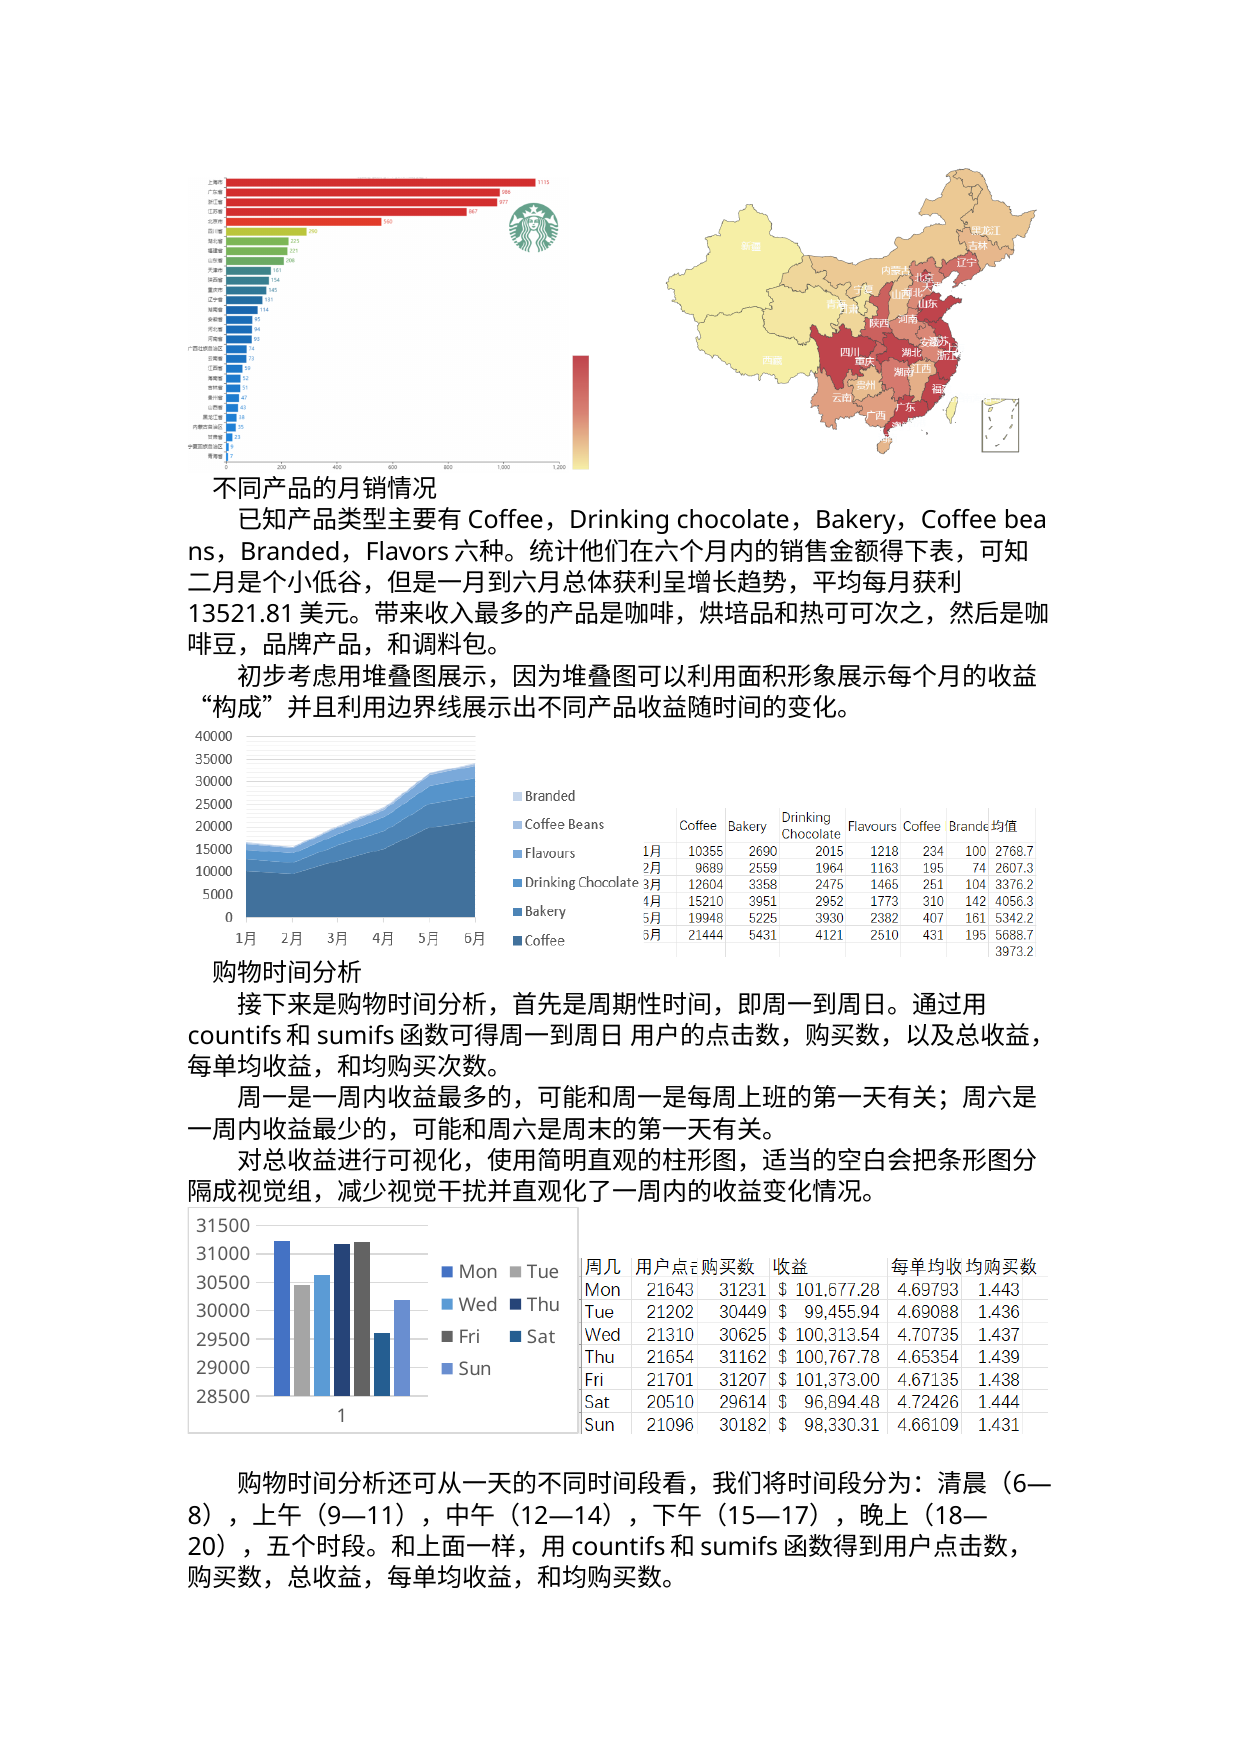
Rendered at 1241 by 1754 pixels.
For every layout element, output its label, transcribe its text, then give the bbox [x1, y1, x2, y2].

text 不同产品的月销情况 [187, 472, 1053, 504]
picture [187, 150, 1046, 473]
picture [187, 722, 1037, 957]
text 购物时间分析还可从一天的不同时间段看，我们将时间段分为：清晨（6—8），上午（9—11），中午（12—14），下午（15—17），晚上（18—20），五个时段。和上面一样，用countifs和sumifs函数得到用户点击数，购买数，总收益，每单均收益，和均购买数。 [187, 1468, 1053, 1593]
picture [579, 1258, 1048, 1434]
text 购物时间分析 [187, 957, 1053, 988]
text 初步考虑用堆叠图展示，因为堆叠图可以利用面积形象展示每个月的收益“构成”并且利用边界线展示出不同产品收益随时间的变化。 [187, 660, 1053, 722]
text 对总收益进行可视化，使用简明直观的柱形图，适当的空白会把条形图分隔成视觉组，减少视觉干扰并直观化了一周内的收益变化情况。 [187, 1144, 1053, 1207]
text 接下来是购物时间分析，首先是周期性时间，即周一到周日。通过用countifs和sumifs函数可得周一到周日 用户的点击数，购买数，以及总收益，每单均收益，和均购买次数。 [187, 988, 1053, 1082]
text 已知产品类型主要有Coffee，Drinking chocolate，Bakery，Coffee beans，Branded，Flavors六种。统计他们在六个月内的销售金额得下表，可知二月是个小低谷，但是一月到六月总体获利呈增长趋势，平均每月获利13521.81美元。带来收入最多的产品是咖啡，烘培品和热可可次之，然后是咖啡豆，品牌产品，和调料包。 [187, 504, 1053, 660]
text 周一是一周内收益最多的，可能和周一是每周上班的第一天有关；周六是一周内收益最少的，可能和周六是周末的第一天有关。 [187, 1082, 1053, 1144]
